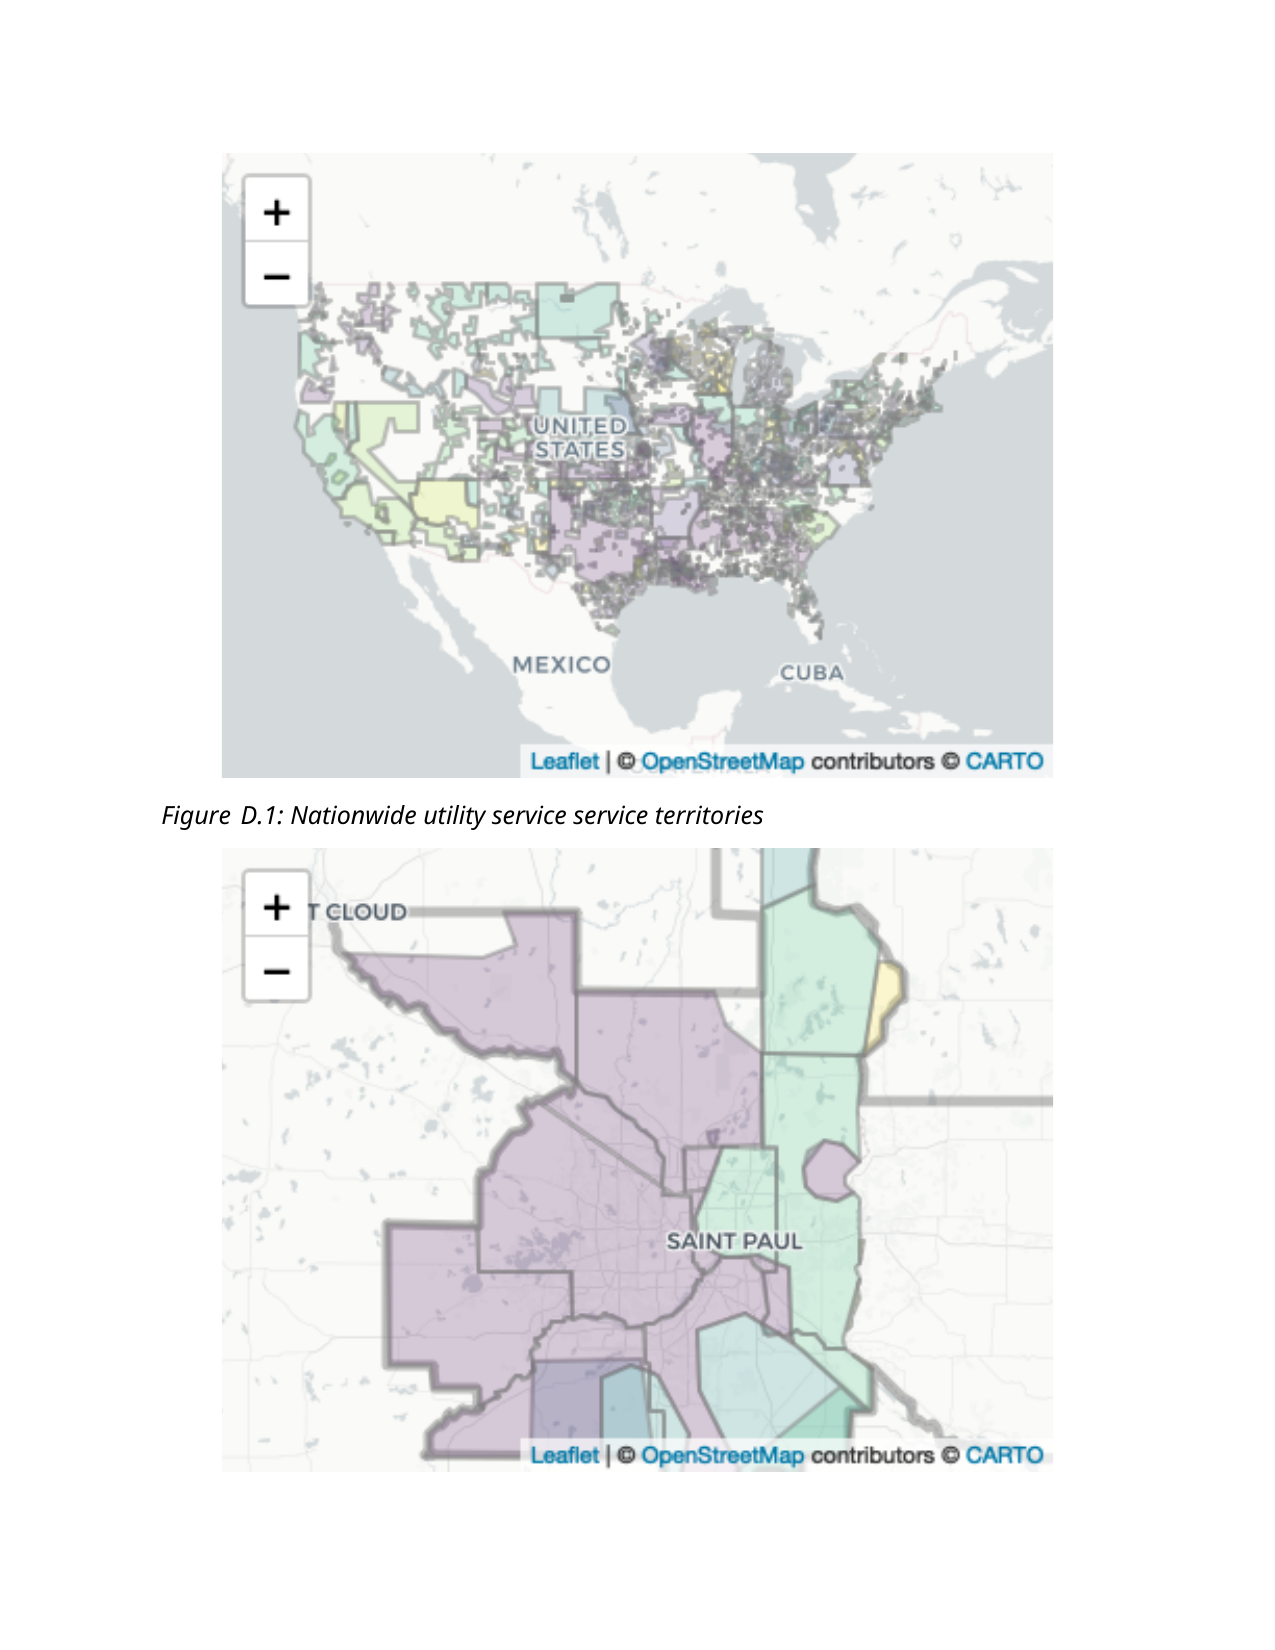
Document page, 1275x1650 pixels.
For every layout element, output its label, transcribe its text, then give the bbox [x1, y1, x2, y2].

table_header Figure D.1: Nationwide utility service service territories [150, 150, 1125, 844]
picture [221, 153, 1054, 778]
picture [221, 848, 1054, 1472]
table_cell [150, 845, 1125, 1476]
